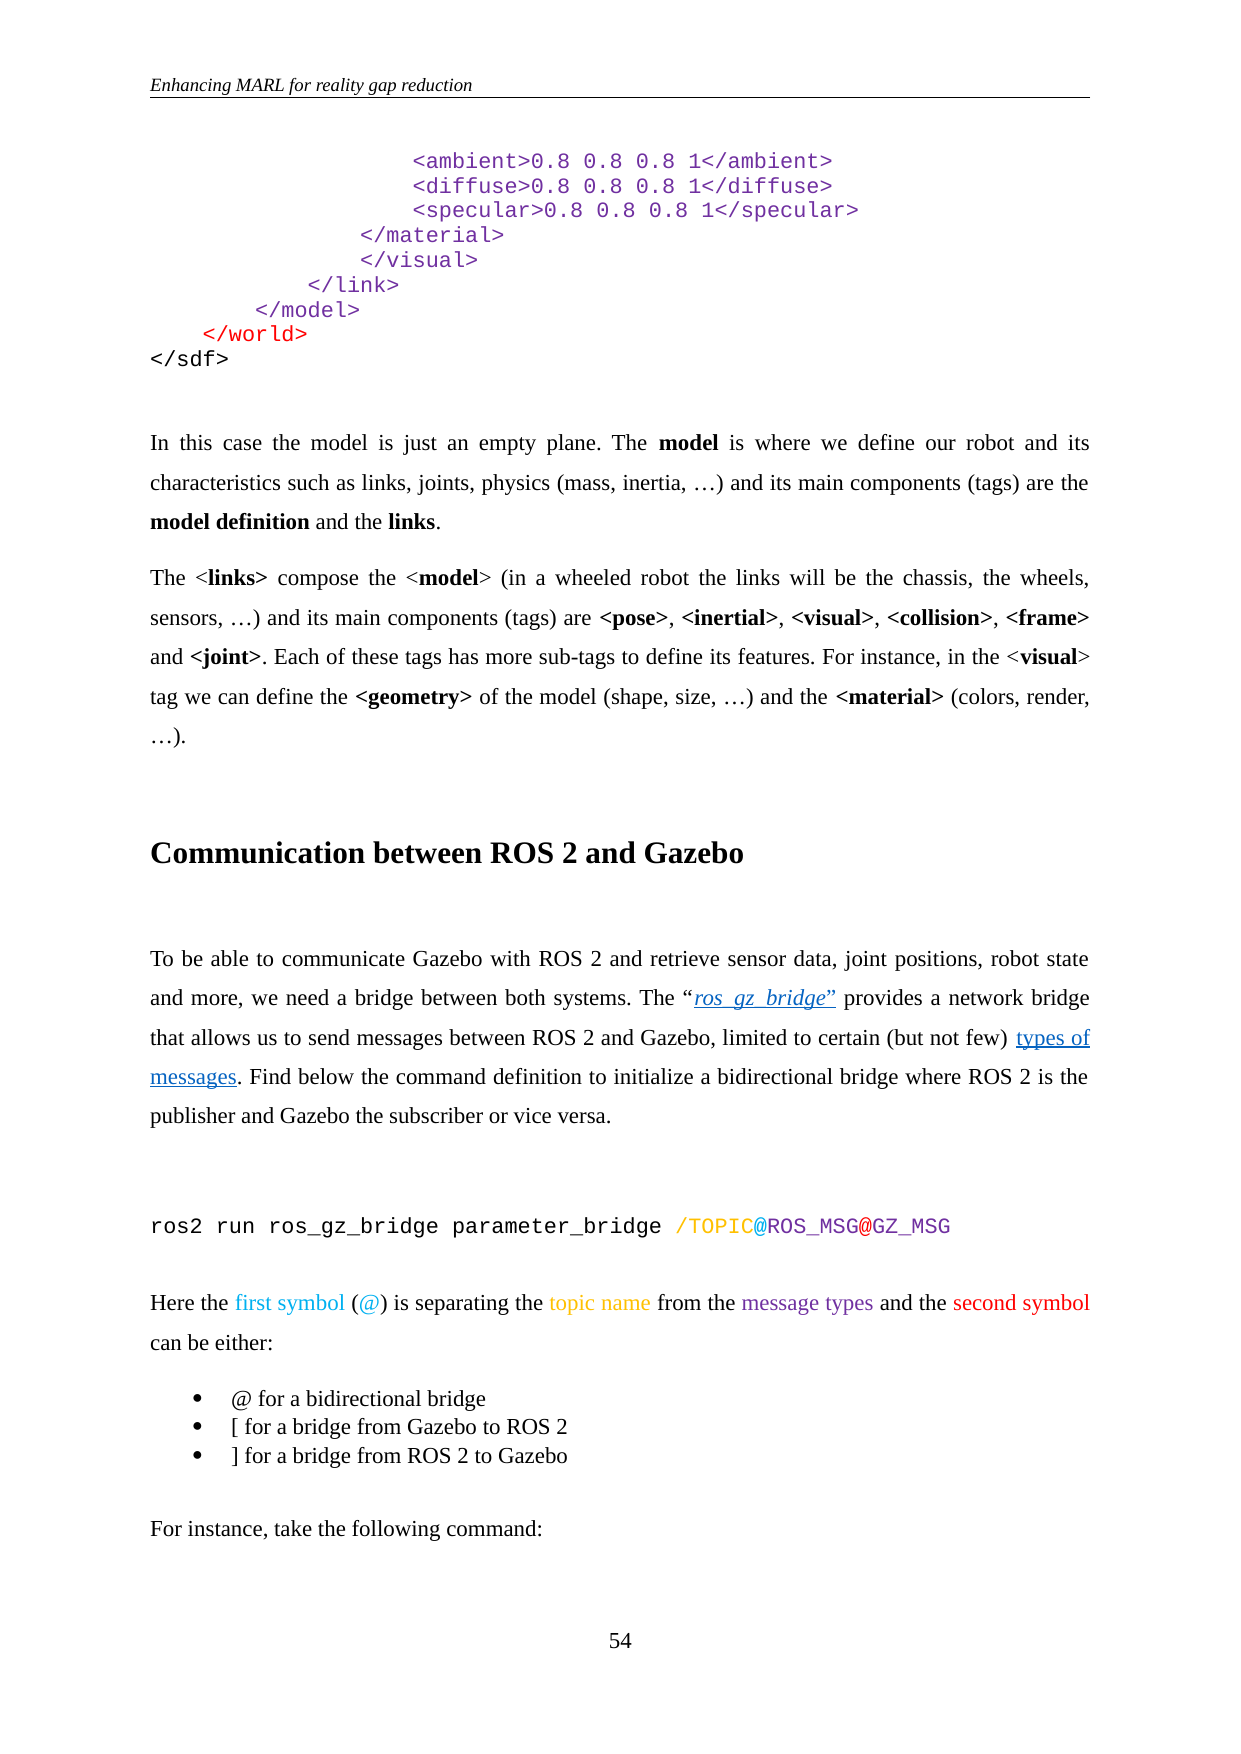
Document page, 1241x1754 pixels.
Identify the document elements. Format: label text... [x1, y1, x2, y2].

text ros2 run ros_gz_bridge parameter_bridge /TOPIC@ROS_MSG@GZ_MSG [150, 1215, 1090, 1239]
list @ for a bidirectional bridge [193, 1385, 1090, 1411]
text <ambient>0.8 0.8 0.8 1</ambient> [150, 150, 1090, 175]
subtitle Communication between ROS 2 and Gazebo [150, 834, 1090, 871]
list [ for a bridge from Gazebo to ROS 2 [193, 1413, 1090, 1439]
text The <links> compose the <model> (in a wheeled robot the links will be the chassis, the wheels, sensors, …) and its main components (tags) are <pose>, <inertial>, <visual>, <collision>, <frame> and <joint>. Each of these tags has more sub-tags to define its features. For instance, in the <visual> tag we can define the <geometry> of the model (shape, size, …) and the <material> (colors, render, …). [150, 564, 1090, 749]
text In this case the model is just an empty plane. The model is where we define our robot and its characteristics such as links, joints, physics (mass, inertia, …) and its main components (tags) are the model definition and the links. [150, 429, 1090, 534]
text </model> [150, 299, 1090, 323]
text </world> [150, 323, 1090, 348]
text <diffuse>0.8 0.8 0.8 1</diffuse> [150, 175, 1090, 199]
text </link> [150, 274, 1090, 299]
list ] for a bridge from ROS 2 to Gazebo [193, 1442, 1090, 1468]
text For instance, take the following command: [150, 1515, 1090, 1542]
text </sdf> [150, 348, 1090, 373]
text Here the first symbol (@) is separating the topic name from the message types and the second symbol can be either: [150, 1289, 1090, 1355]
text </visual> [150, 249, 1090, 274]
text </material> [150, 224, 1090, 249]
text To be able to communicate Gazebo with ROS 2 and retrieve sensor data, joint positions, robot state and more, we need a bridge between both systems. The “ros_gz_bridge” provides a network bridge that allows us to send messages between ROS 2 and Gazebo, limited to certain (but not few) types of messages. Find below the command definition to initialize a bidirectional bridge where ROS 2 is the publisher and Gazebo the subscriber or vice versa. [150, 944, 1090, 1129]
text <specular>0.8 0.8 0.8 1</specular> [150, 199, 1090, 224]
